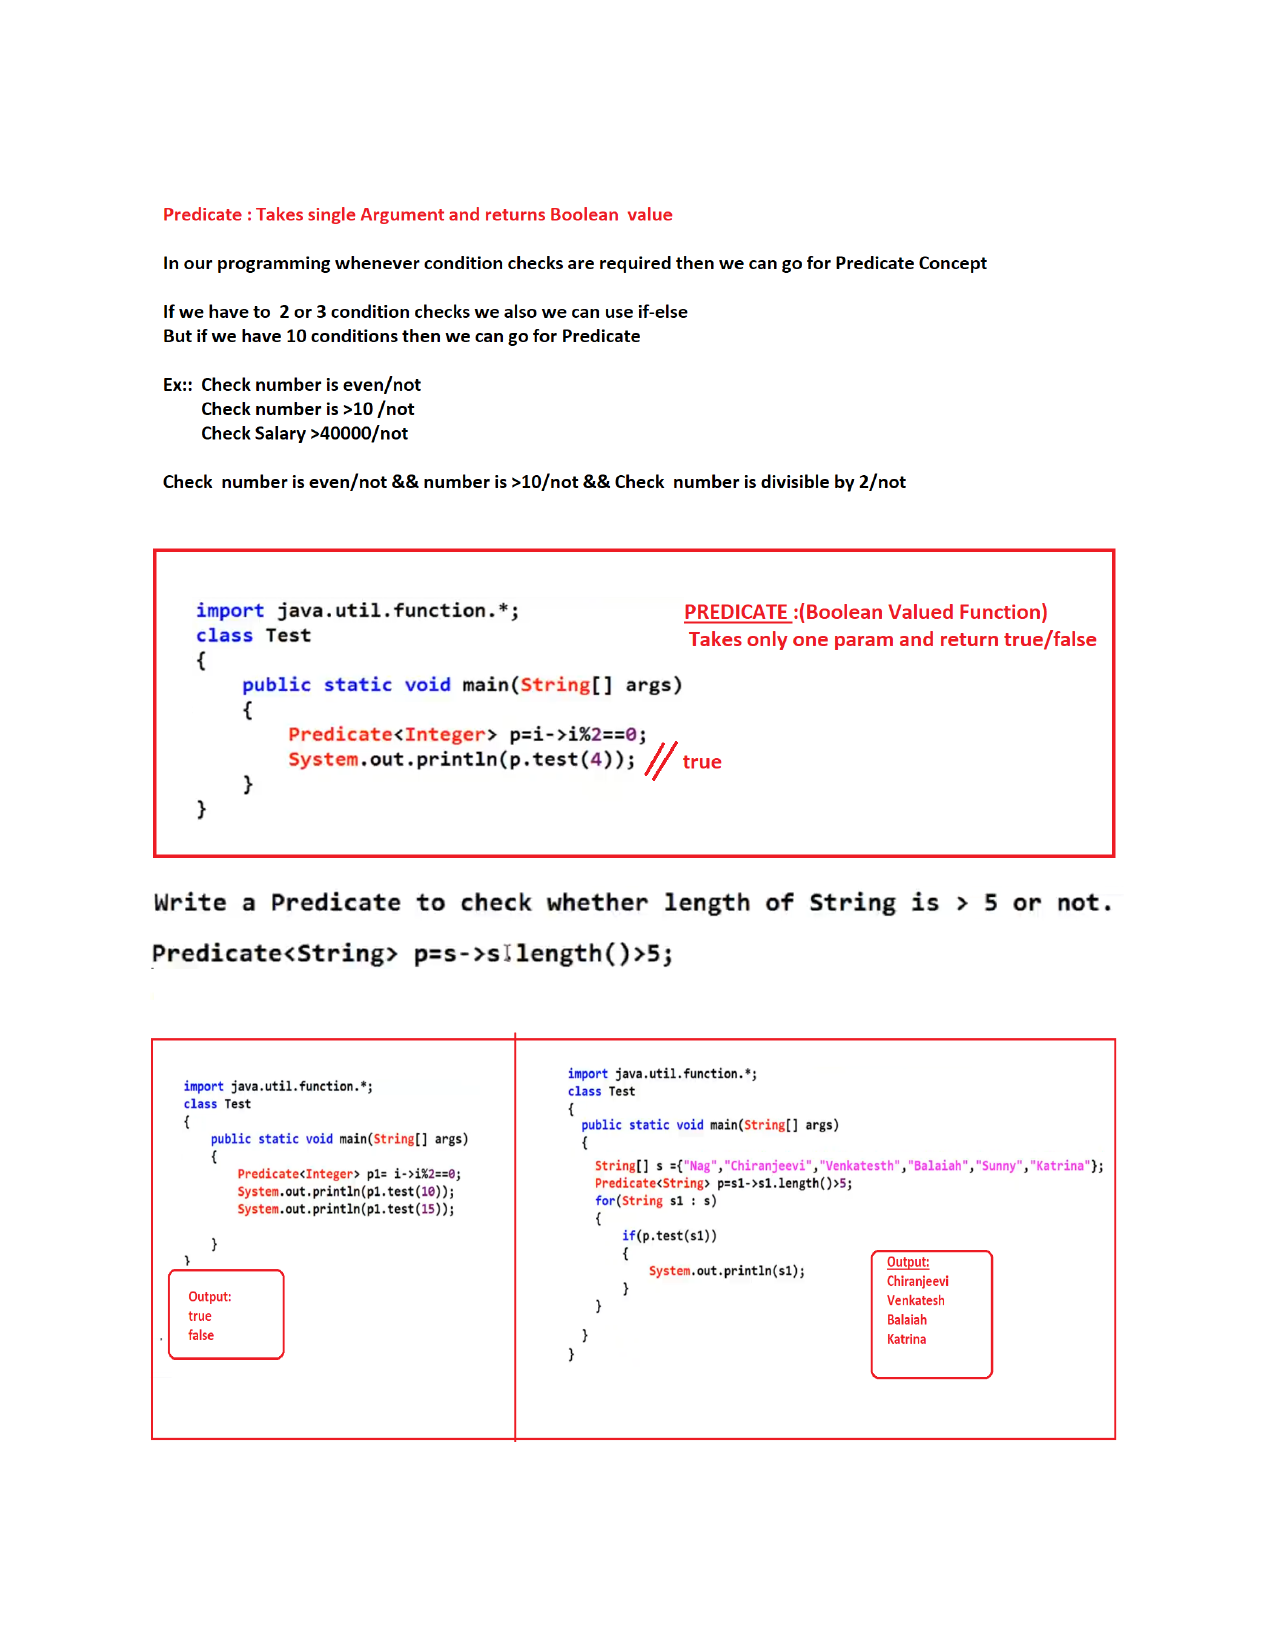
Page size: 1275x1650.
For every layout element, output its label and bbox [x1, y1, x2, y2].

picture [150, 1030, 1124, 1442]
picture [150, 879, 1124, 1012]
picture [150, 544, 1124, 861]
picture [150, 196, 1125, 526]
